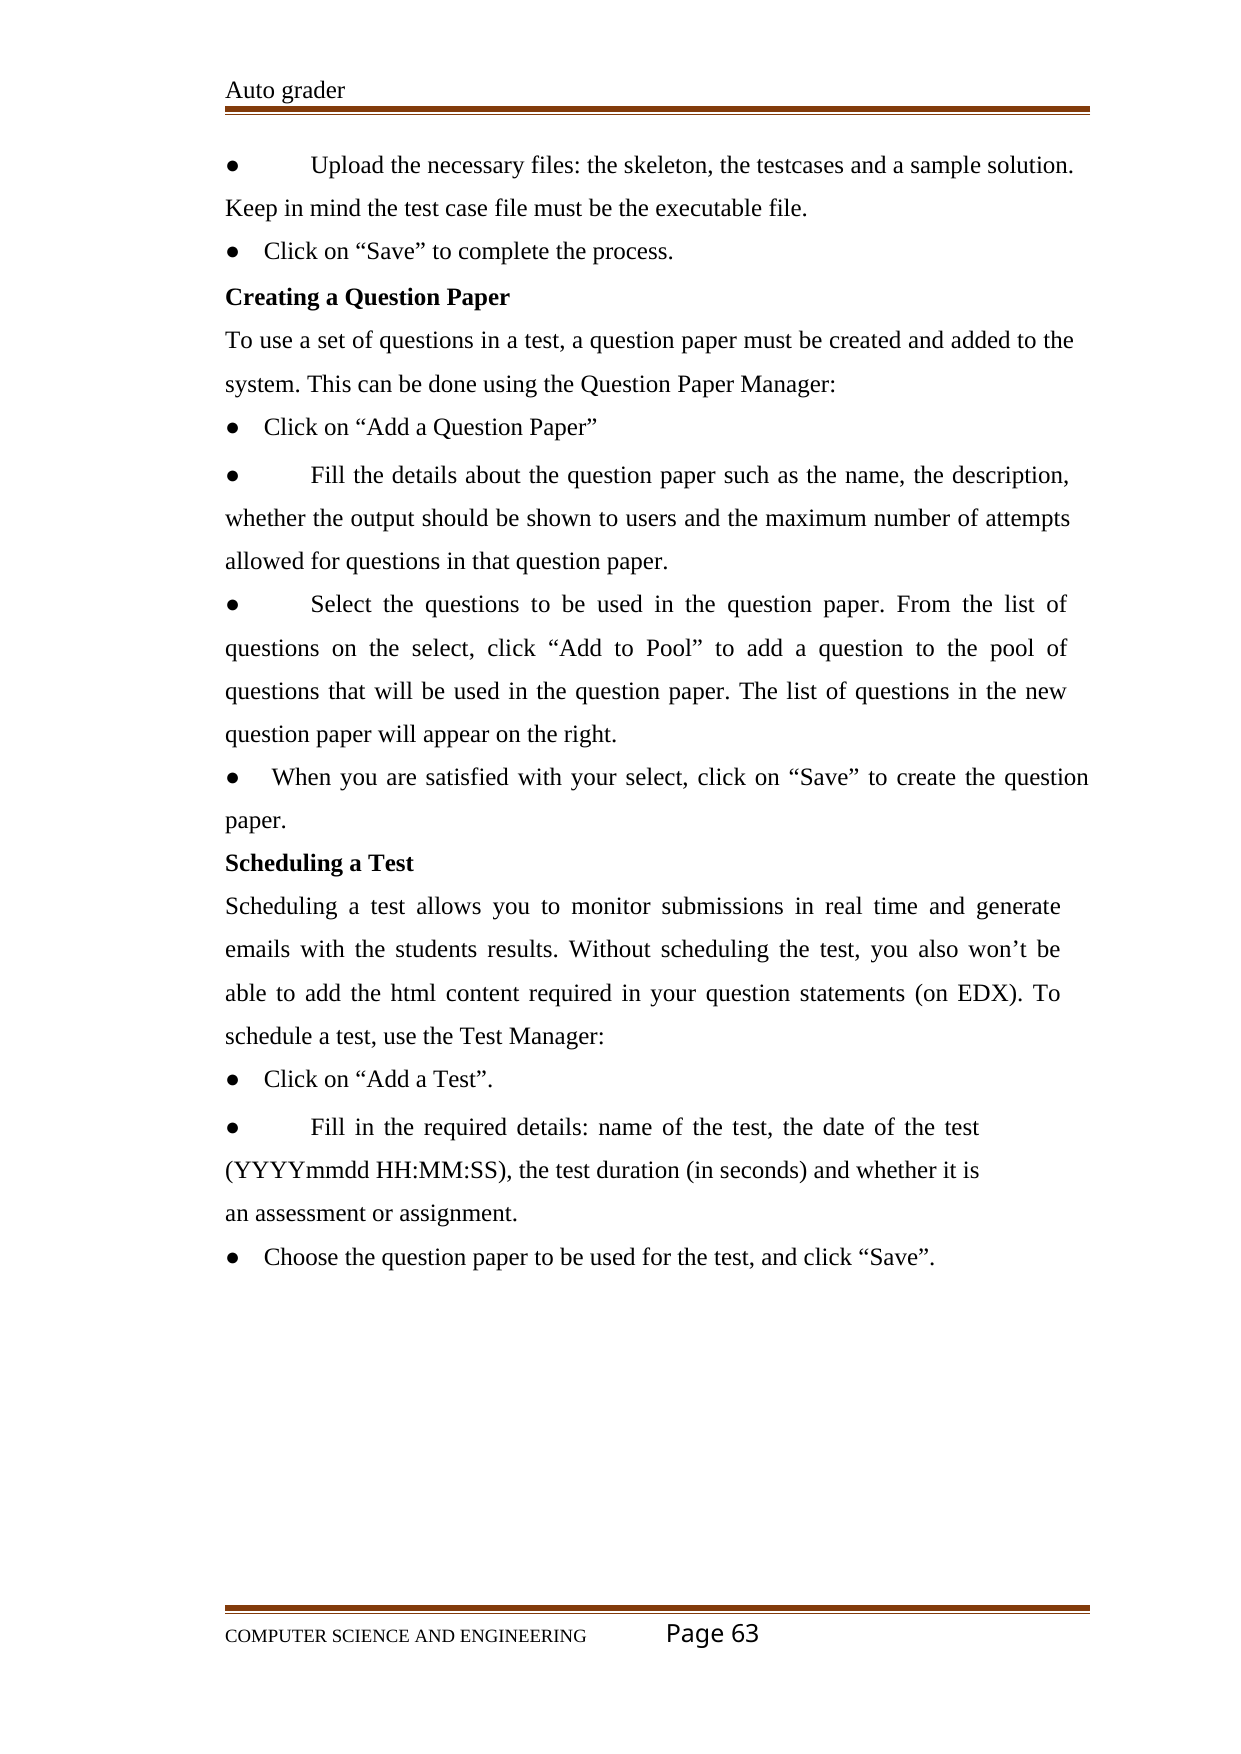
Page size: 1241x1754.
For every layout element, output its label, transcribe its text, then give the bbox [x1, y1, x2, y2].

text Scheduling a Test [225, 848, 1090, 877]
text Creating a Question Paper [225, 282, 1090, 311]
text ● Fill the details about the question paper such as the name, the description, whether the output should be shown to users and the maximum number of attempts allowed for questions in that question paper. [225, 460, 1071, 575]
text ● Fill in the required details: name of the test, the date of the test (YYYYmmdd HH:MM:SS), the test duration (in seconds) and whether it is an assessment or assignment. [225, 1112, 980, 1227]
text ● Click on “Add a Test”. [225, 1064, 1090, 1093]
text ● Choose the question paper to be used for the test, and click “Save”. [225, 1242, 1090, 1270]
text Scheduling a test allows you to monitor submissions in real time and generate emails with the students results. Without scheduling the test, you also won’t be able to add the html content required in your question statements (on EDX). To schedule a test, use the Test Manager: [225, 891, 1062, 1049]
text ● Click on “Save” to complete the process. [225, 236, 1090, 265]
text ● Upload the necessary files: the skeleton, the testcases and a sample solution. Keep in mind the test case file must be the executable file. [225, 150, 1074, 222]
text ● Click on “Add a Question Paper” [225, 412, 1090, 441]
text ● When you are satisfied with your select, click on “Save” to create the question paper. [225, 762, 1090, 834]
text ● Select the questions to be used in the question paper. From the list of questions on the select, click “Add to Pool” to add a question to the pool of questions that will be used in the question paper. The list of questions in the new question paper will appear on the right. [225, 589, 1068, 748]
text To use a set of questions in a test, a question paper must be created and added to the system. This can be done using the Question Paper Manager: [225, 326, 1075, 397]
